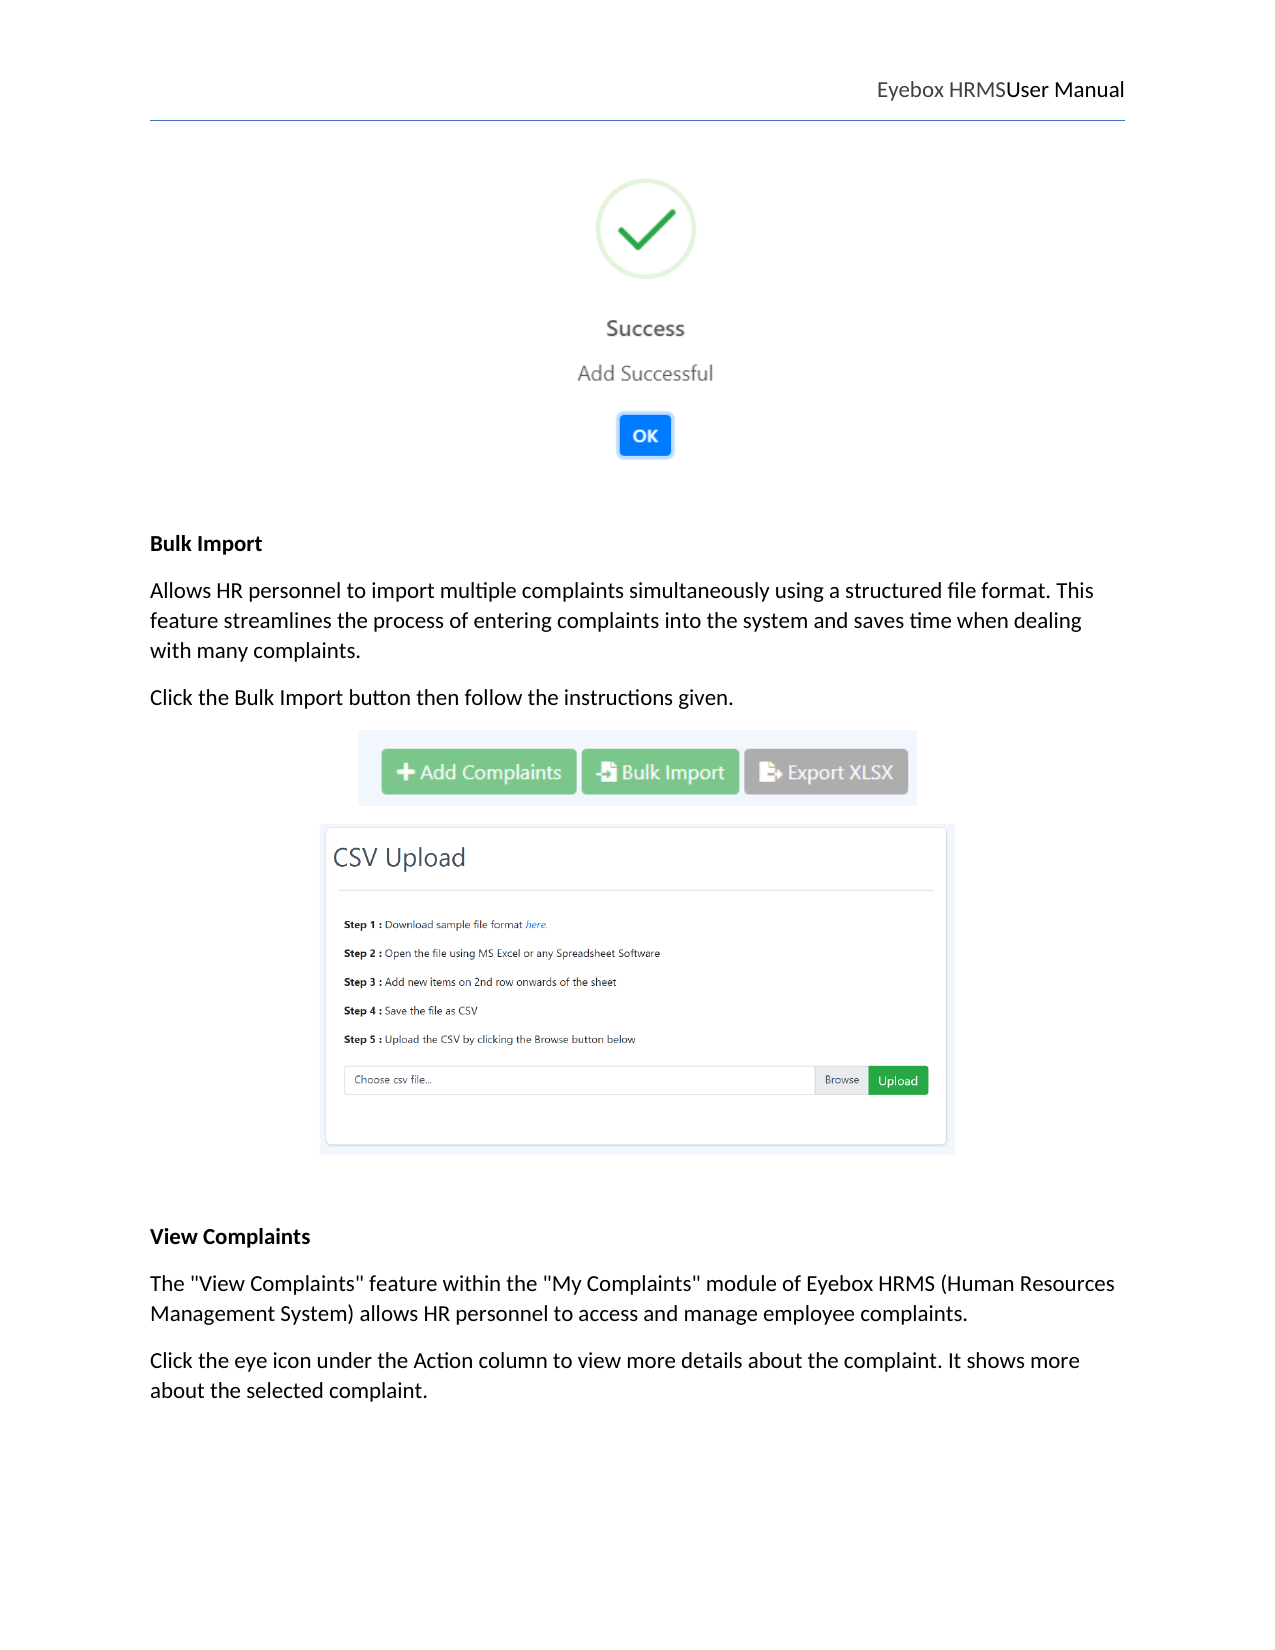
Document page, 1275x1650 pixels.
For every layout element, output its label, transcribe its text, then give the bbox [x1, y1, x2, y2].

text The "View Complaints" feature within the "My Complaints" module of Eyebox HRMS (Human Resources Management System) allows HR personnel to access and manage employee complaints. [150, 1269, 1125, 1327]
text Click the eye icon under the Action column to view more details about the complaint. It shows more about the selected complaint. [150, 1346, 1125, 1404]
text Bulk Import [150, 529, 1125, 557]
text View Complaints [150, 1222, 1125, 1250]
picture [362, 150, 913, 464]
text Allows HR personnel to import multiple complaints simultaneously using a structured file format. This feature streamlines the process of entering complaints into the system and saves time when dealing with many complaints. [150, 576, 1125, 664]
text Click the Bulk Import button then follow the instructions given. [150, 683, 1125, 711]
picture [358, 730, 917, 806]
picture [319, 824, 956, 1155]
